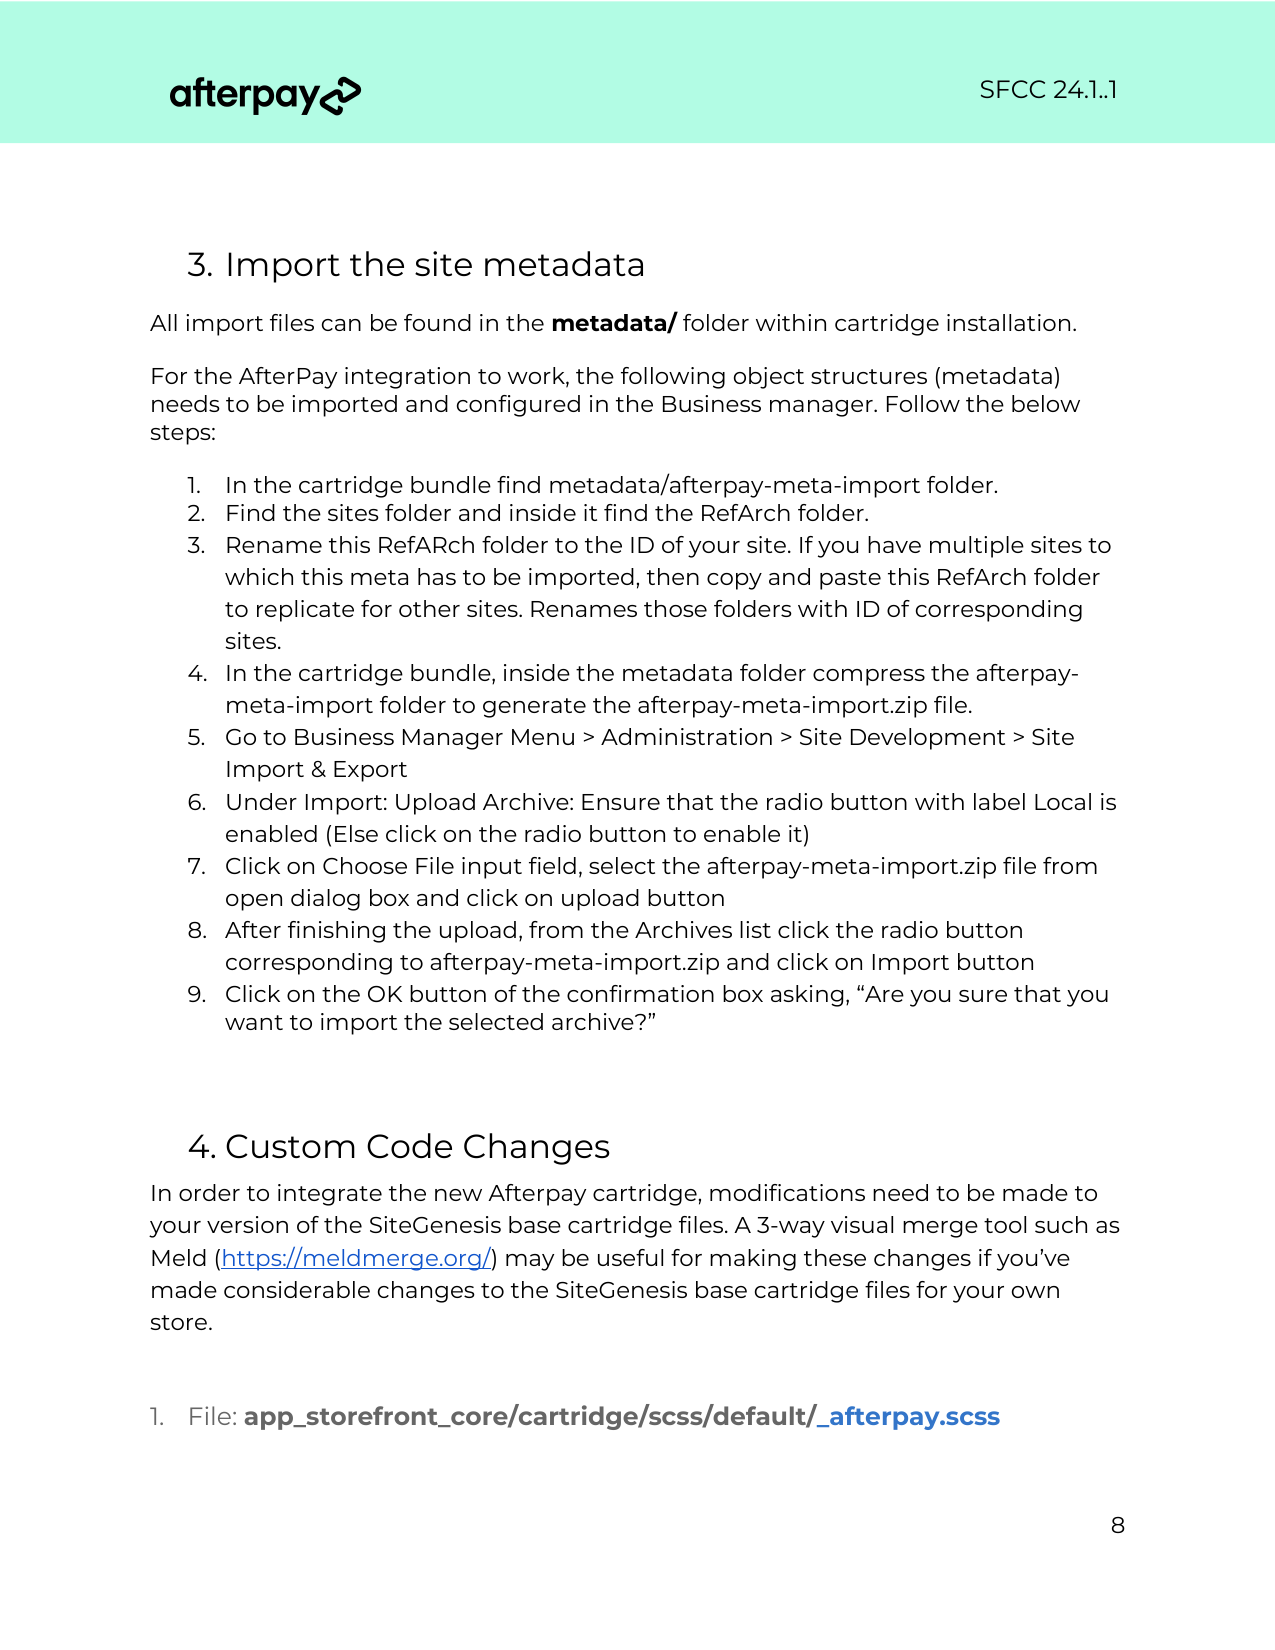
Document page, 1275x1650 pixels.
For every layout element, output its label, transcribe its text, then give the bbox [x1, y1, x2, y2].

list Go to Business Manager Menu > Administration > Site Development > Site Import & Export [187, 723, 1125, 783]
list In the cartridge bundle, inside the metadata folder compress the afterpay-meta-import folder to generate the afterpay-meta-import.zip file. [187, 659, 1125, 719]
text In order to integrate the new Afterpay cartridge, modifications need to be made to your version of the SiteGenesis base cartridge files. A 3-way visual merge tool such as Meld (https://meldmerge.org/) may be useful for making these changes if you’ve made considerable changes to the SiteGenesis base cartridge files for your own store. [150, 1179, 1125, 1336]
subtitle Custom Code Changes [187, 1126, 1125, 1167]
list Click on the OK button of the confirmation box asking, “Are you sure that you want to import the selected archive?” [187, 980, 1125, 1036]
list Find the sites folder and inside it find the RefArch folder. [187, 499, 1125, 527]
text For the AfterPay integration to work, the following object structures (metadata) needs to be imported and configured in the Business manager. Follow the below steps: [150, 362, 1125, 446]
list After finishing the upload, from the Archives list click the radio button corresponding to afterpay-meta-import.zip and click on Import button [187, 916, 1125, 976]
subtitle File: app_storefront_core/cartridge/scss/default/_afterpay.scss [150, 1401, 1125, 1432]
text All import files can be found in the metadata/ folder within cartridge installation. [150, 309, 1125, 337]
list Rename this RefARch folder to the ID of your site. If you have multiple sites to which this meta has to be imported, then copy and paste this RefArch folder to replicate for other sites. Renames those folders with ID of corresponding sites. [187, 531, 1125, 655]
list Click on Choose File input field, select the afterpay-meta-import.zip file from open dialog box and click on upload button [187, 852, 1125, 912]
list Under Import: Upload Archive: Ensure that the radio button with label Local is enabled (Else click on the radio button to enable it) [187, 788, 1125, 848]
subtitle Import the site metadata [187, 244, 1125, 284]
picture [134, 48, 397, 144]
list In the cartridge bundle find metadata/afterpay-meta-import folder. [187, 471, 1125, 499]
